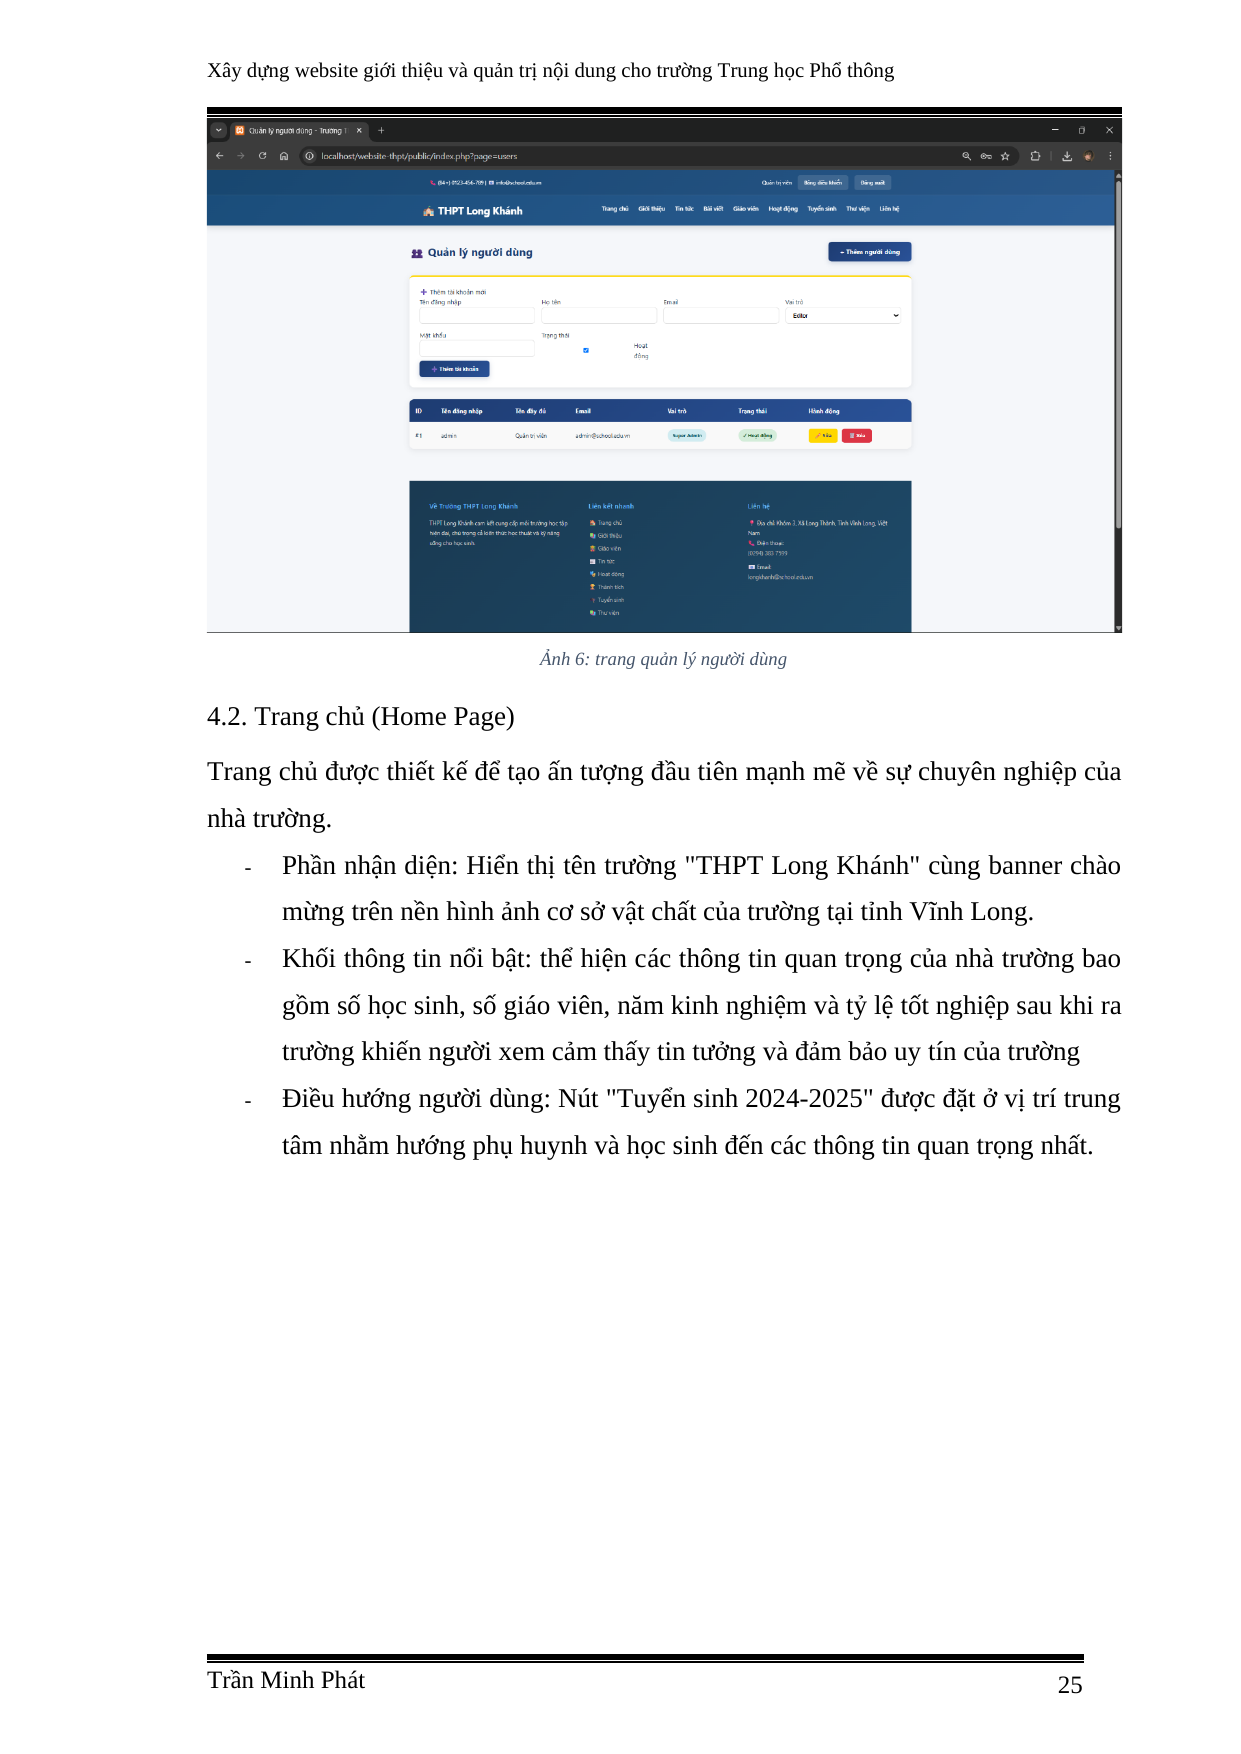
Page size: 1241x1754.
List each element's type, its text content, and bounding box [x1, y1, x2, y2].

text Trang chủ được thiết kế để tạo ấn tượng đầu tiên mạnh mẽ về sự chuyên nghiệp của nhà trường. [207, 756, 1122, 833]
list Điều hướng người dùng: Nút "Tuyển sinh 2024-2025" được đặt ở vị trí trung tâm nhằm hướng phụ huynh và học sinh đến các thông tin quan trọng nhất. [244, 1082, 1122, 1160]
picture [206, 118, 1123, 633]
list Phần nhận diện: Hiển thị tên trường "THPT Long Khánh" cùng banner chào mừng trên nền hình ảnh cơ sở vật chất của trường tại tỉnh Vĩnh Long. [244, 849, 1122, 927]
subtitle 4.2. Trang chủ (Home Page) [207, 701, 1122, 732]
list Khối thông tin nổi bật: thể hiện các thông tin quan trọng của nhà trường bao gồm số học sinh, số giáo viên, năm kinh nghiệm và tỷ lệ tốt nghiệp sau khi ra trường khiến người xem cảm thấy tin tưởng và đảm bảo uy tín của trường [244, 942, 1122, 1067]
